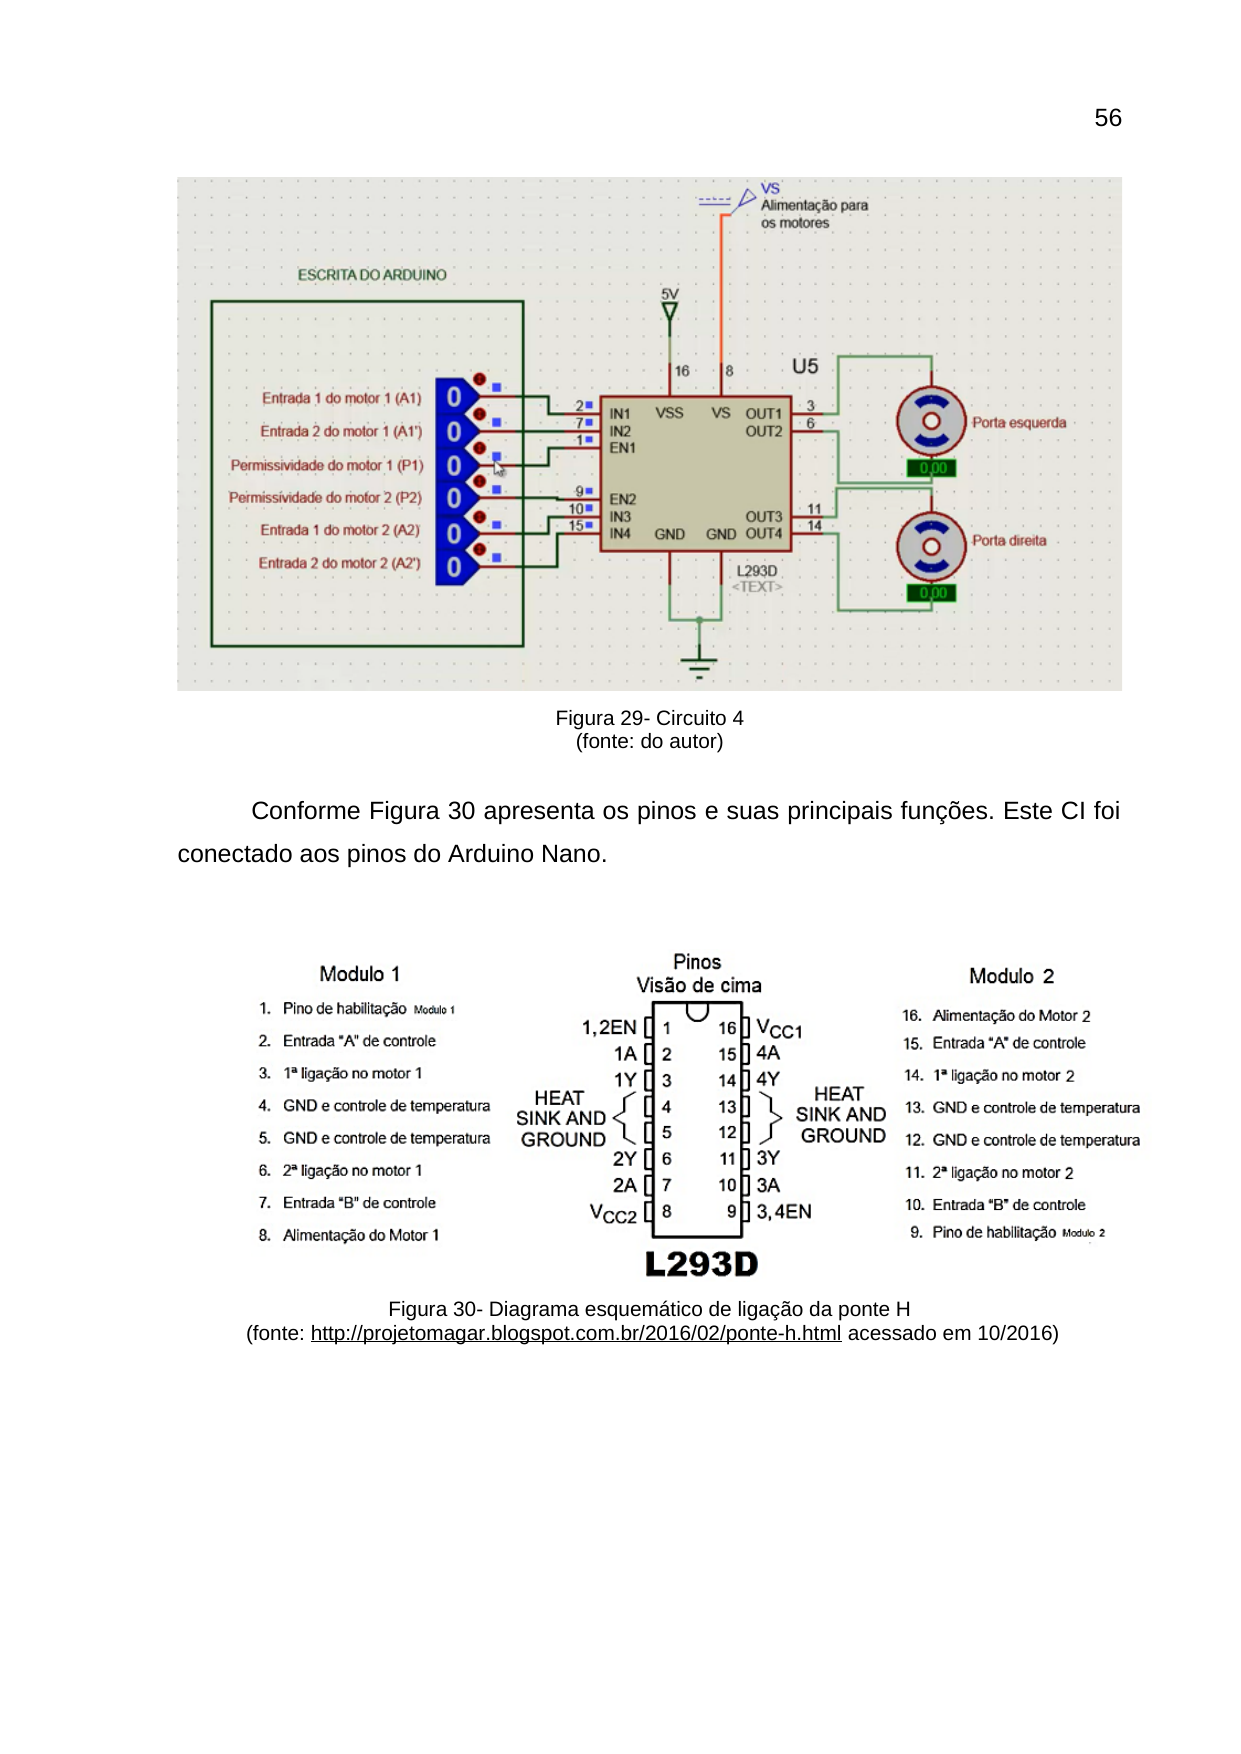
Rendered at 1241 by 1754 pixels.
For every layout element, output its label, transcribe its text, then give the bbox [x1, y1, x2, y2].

picture [251, 949, 1152, 1282]
text (fonte: do autor) [177, 729, 1122, 753]
text Conforme Figura 30 apresenta os pinos e suas principais funções. Este CI foi conectado aos pinos do Arduino Nano. [177, 796, 1122, 868]
text (fonte: http://projetomagar.blogspot.com.br/2016/02/ponte-h.html acessado em 10/2016) [177, 1320, 1122, 1344]
picture [177, 177, 1123, 691]
